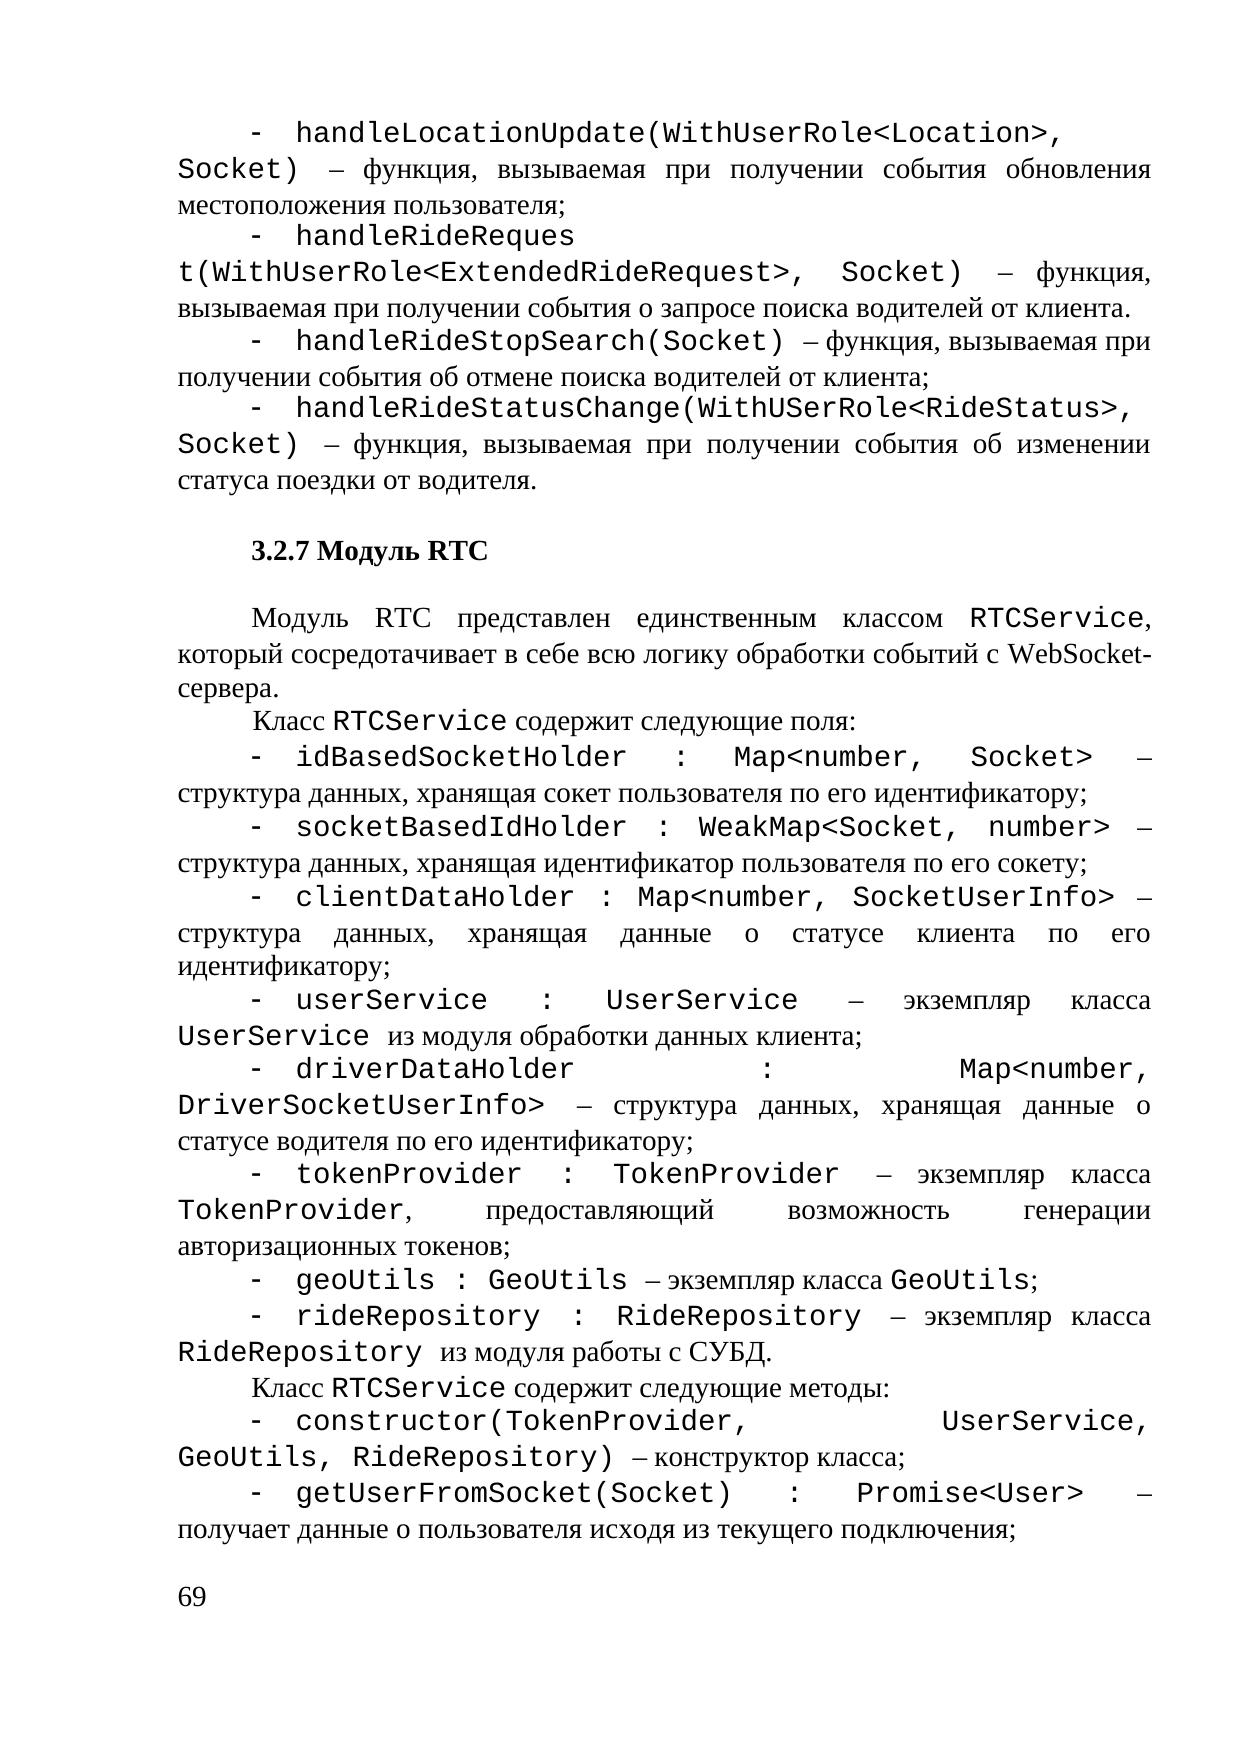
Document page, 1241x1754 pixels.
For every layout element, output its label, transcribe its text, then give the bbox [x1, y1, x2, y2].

list constructor(TokenProvider, UserService, GeoUtils, RideRepository) – конструктор класса; [177, 1406, 1152, 1475]
text Класс RTCService содержит следующие поля: [177, 703, 1152, 739]
list handleLocationUpdate(WithUserRole<Location>, Socket) – функция, вызываемая при получении события обновления местоположения пользователя; [177, 118, 1152, 221]
list idBasedSocketHolder : Map<number, Socket> – структура данных, хранящая сокет пользователя по его идентификатору; [177, 739, 1152, 809]
list clientDataHolder : Map<number, SocketUserInfo> – структура данных, хранящая данные о статусе клиента по его идентификатору; [177, 879, 1152, 982]
list tokenProvider : TokenProvider – экземпляр класса TokenProvider, предоставляющий возможность генерации авторизационных токенов; [177, 1156, 1152, 1262]
list handleRideRequest(WithUserRole<ExtendedRideRequest>, Socket) – функция, вызываемая при получении события о запросе поиска водителей от клиента. [177, 221, 1152, 323]
list handleRideStatusChange(WithUSerRole<RideStatus>, Socket) – функция, вызываемая при получении события об изменении статуса поездки от водителя. [177, 393, 1152, 496]
text Класс RTCService содержит следующие методы: [177, 1370, 1152, 1406]
list socketBasedIdHolder : WeakMap<Socket, number> – структура данных, хранящая идентификатор пользователя по его сокету; [177, 809, 1152, 879]
list geoUtils : GeoUtils – экземпляр класса GeoUtils; [177, 1262, 1152, 1298]
list rideRepository : RideRepository – экземпляр класса RideRepository из модуля работы с СУБД. [177, 1298, 1152, 1370]
list getUserFromSocket(Socket) : Promise<User> – получает данные о пользователя исходя из текущего подключения; [177, 1475, 1152, 1545]
list userService : UserService – экземпляр класса UserService из модуля обработки данных клиента; [177, 982, 1152, 1054]
list driverDataHolder : Map<number, DriverSocketUserInfo> – структура данных, хранящая данные о статусе водителя по его идентификатору; [177, 1054, 1152, 1156]
subtitle 3.2.7 Модуль RTC [177, 533, 1152, 567]
text Модуль RTC представлен единственным классом RTCService, который сосредотачивает в себе всю логику обработки событий с WebSocket-сервера. [177, 600, 1152, 703]
list handleRideStopSearch(Socket) – функция, вызываемая при получении события об отмене поиска водителей от клиента; [177, 323, 1152, 393]
